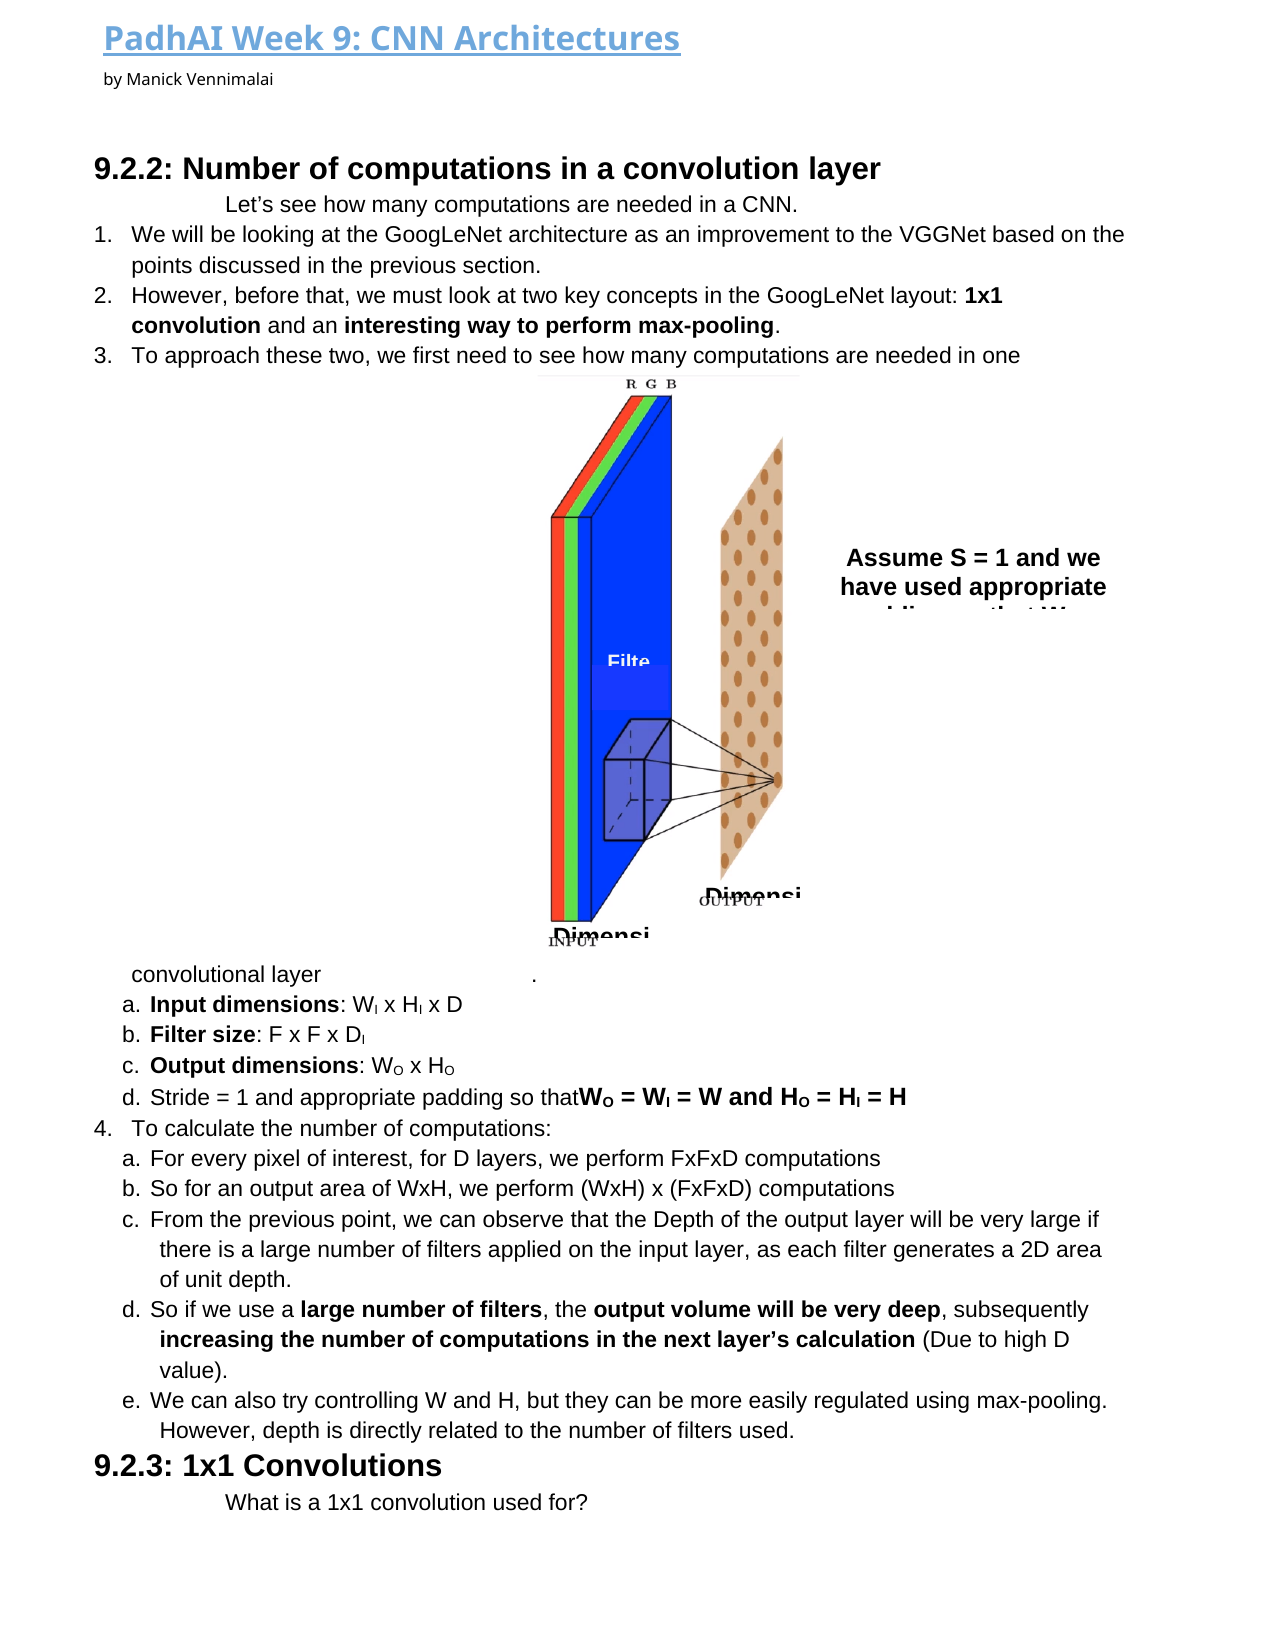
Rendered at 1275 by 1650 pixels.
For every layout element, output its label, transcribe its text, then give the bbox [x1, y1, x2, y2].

list From the previous point, we can observe that the Depth of the output layer will be very large if there is a large number of filters applied on the input layer, as each filter generates a 2D area of unit depth. [122, 1206, 1125, 1292]
text What is a 1x1 convolution used for? [225, 1488, 1125, 1515]
list Filter size: F x F x DI [122, 1021, 1125, 1048]
list To approach these two, we first need to see how many computations are needed in one convolutional layer . [94, 342, 1125, 987]
list So if we use a large number of filters, the output volume will be very deep, subsequently increasing the number of computations in the next layer’s calculation (Due to high D value). [122, 1296, 1125, 1383]
list We can also try controlling W and H, but they can be more easily regulated using max-pooling. However, depth is directly related to the number of filters used. [122, 1387, 1125, 1443]
picture [537, 372, 800, 957]
list To calculate the number of computations: [94, 1115, 1125, 1141]
list Input dimensions: WI x HI x D [122, 991, 1125, 1018]
text Let’s see how many computations are needed in a CNN. [225, 191, 1125, 218]
subtitle 9.2.3: 1x1 Convolutions [94, 1447, 1125, 1483]
list For every pixel of interest, for D layers, we perform FxFxD computations [122, 1145, 1125, 1171]
list We will be looking at the GoogLeNet architecture as an improvement to the VGGNet based on the points discussed in the previous section. [94, 221, 1125, 278]
list Stride = 1 and appropriate padding so thatWO = WI = W and HO = HI = H [122, 1082, 1125, 1111]
subtitle 9.2.2: Number of computations in a convolution layer [94, 150, 1125, 186]
list However, before that, we must look at two key concepts in the GoogLeNet layout: 1x1 convolution and an interesting way to perform max-pooling. [94, 282, 1125, 338]
list So for an output area of WxH, we perform (WxH) x (FxFxD) computations [122, 1175, 1125, 1202]
list Output dimensions: WO x HO [122, 1052, 1125, 1078]
